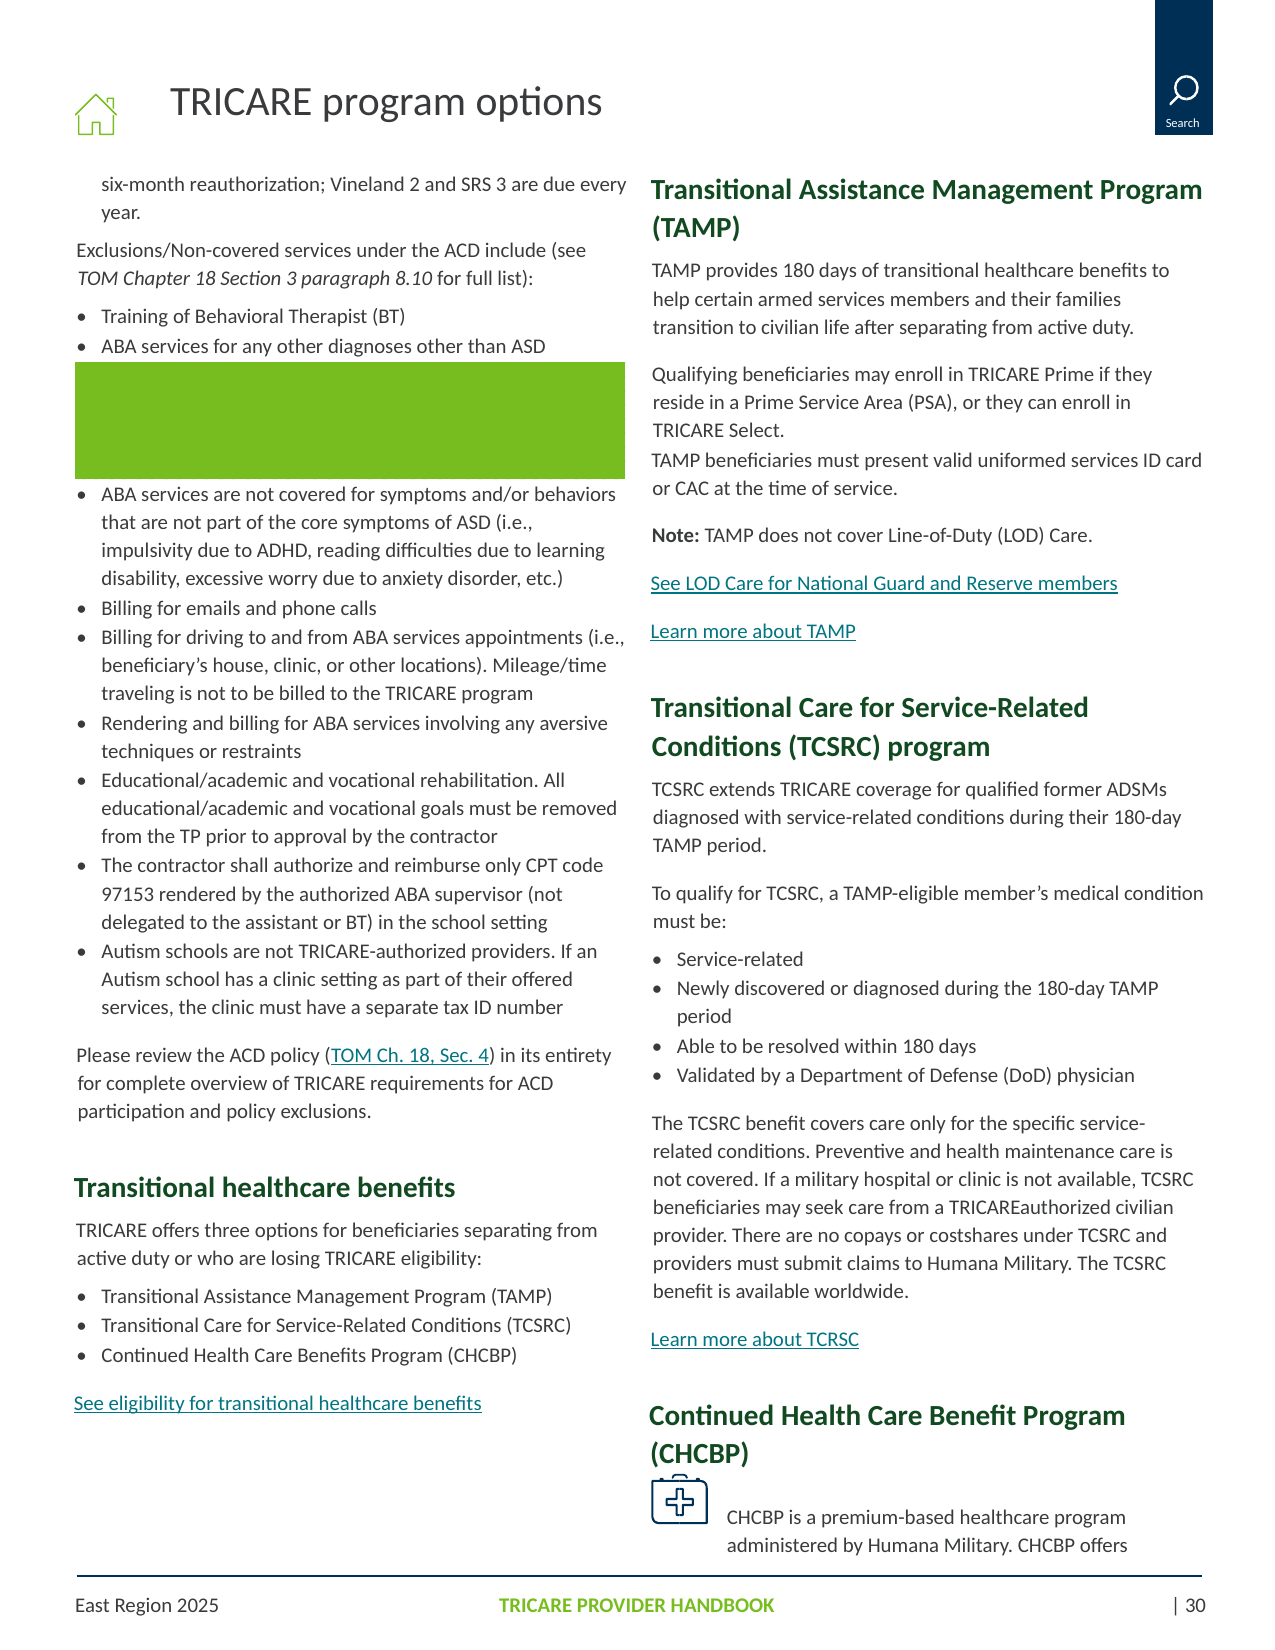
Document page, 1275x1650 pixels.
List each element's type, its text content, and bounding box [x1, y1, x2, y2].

list Able to be resolved within 180 days [652, 1033, 1204, 1058]
list Billing for emails and phone calls [76, 595, 629, 620]
text See eligibility for transitional healthcare benefits [73, 1390, 631, 1415]
text Learn more about TAMP [650, 618, 1206, 644]
list Service-related [652, 946, 1204, 972]
subtitle Transitional Assistance Management Program (TAMP) [651, 171, 1206, 245]
text TAMP provides 180 days of transitional healthcare benefits to help certain armed services members and their families transition to civilian life after separating from active duty. [652, 258, 1204, 339]
list Educational/academic and vocational rehabilitation. All educational/academic and vocational goals must be removed from the TP prior to approval by the contractor [76, 767, 629, 849]
text CHCBP is a premium-based healthcare program administered by Humana Military. CHCBP offers [652, 1474, 1204, 1557]
list Newly discovered or diagnosed during the 180-day TAMP period [652, 975, 1204, 1029]
list Rendering and billing for ABA services involving any aversive techniques or restraints [76, 710, 629, 763]
list Billing for driving to and from ABA services appointments (i.e., beneficiary’s house, clinic, or other locations). Mileage/time traveling is not to be billed to the TRICARE program [76, 624, 629, 706]
list Transitional Assistance Management Program (TAMP) [76, 1283, 629, 1309]
text The TCSRC benefit covers care only for the specific service- related conditions. Preventive and health maintenance care is not covered. If a military hospital or clinic is not available, TCSRC beneficiaries may seek care from a TRICAREauthorized civilian provider. There are no copays or costshares under TCSRC and providers must submit claims to Humana Military. The TCSRC benefit is available worldwide. [652, 1110, 1204, 1304]
list Validated by a Department of Defense (DoD) physician [652, 1062, 1204, 1087]
list Transitional Care for Service-Related Conditions (TCSRC) [76, 1313, 629, 1338]
list The contractor shall authorize and reimburse only CPT code 97153 rendered by the authorized ABA supervisor (not delegated to the assistant or BT) in the school setting [76, 853, 629, 934]
text Qualifying beneficiaries may enroll in TRICARE Prime if they reside in a Prime Service Area (PSA), or they can enroll in TRICARE Select. [652, 361, 1204, 443]
text Exclusions/Non-covered services under the ACD include (see TOM Chapter 18 Section 3 paragraph 8.10 for full list): [76, 237, 629, 291]
subtitle Continued Health Care Benefit Program (CHCBP) [649, 1397, 1206, 1471]
list ABA services for any other diagnoses other than ASD [76, 333, 629, 358]
text TRICARE offers three options for beneficiaries separating from active duty or who are losing TRICARE eligibility: [76, 1217, 629, 1271]
text To qualify for TCSRC, a TAMP-eligible member’s medical condition must be: [652, 880, 1204, 933]
list Training of Behavioral Therapist (BT) [76, 303, 629, 329]
text TCSRC extends TRICARE coverage for qualified former ADSMs diagnosed with service-related conditions during their 180-day TAMP period. [652, 776, 1204, 858]
list Autism schools are not TRICARE-authorized providers. If an Autism school has a clinic setting as part of their offered services, the clinic must have a separate tax ID number [76, 938, 629, 1020]
text TAMP beneficiaries must present valid uniformed services ID card or CAC at the time of service. [651, 447, 1205, 501]
text Please review the ACD policy (TOM Ch. 18, Sec. 4) in its entirety for complete overview of TRICARE requirements for ACD participation and policy exclusions. [76, 1042, 629, 1124]
text Learn more about TCRSC [650, 1326, 1206, 1352]
subtitle Transitional Care for Service-Related Conditions (TCSRC) program [651, 689, 1206, 763]
list Continued Health Care Benefits Program (CHCBP) [76, 1342, 629, 1367]
text See LOD Care for National Guard and Reserve members [650, 571, 1206, 596]
text Note: TAMP does not cover Line-of-Duty (LOD) Care. [652, 523, 1204, 548]
list ABA services are not covered for symptoms and/or behaviors that are not part of the core symptoms of ASD (i.e., impulsivity due to ADHD, reading difficulties due to learning disability, excessive worry due to anxiety disorder, etc.) [76, 481, 629, 591]
subtitle Transitional healthcare benefits [73, 1169, 631, 1204]
